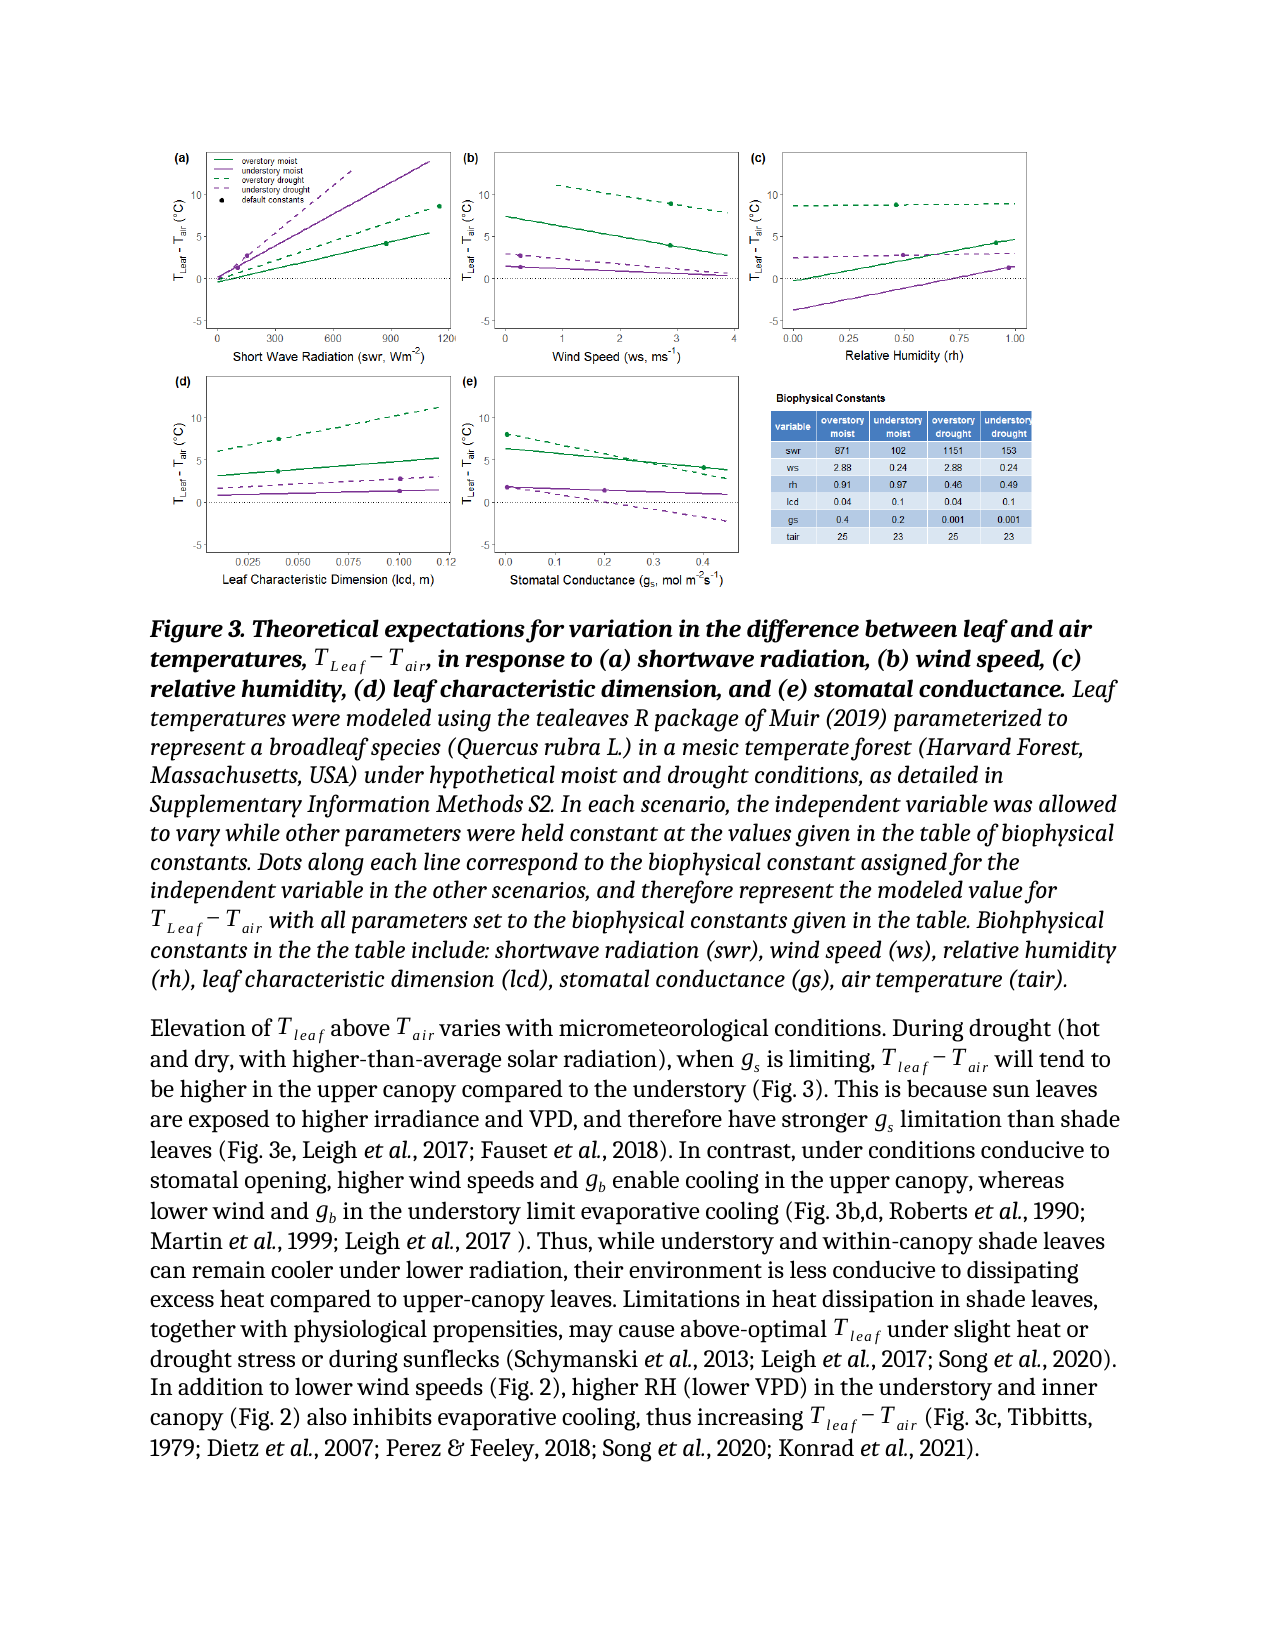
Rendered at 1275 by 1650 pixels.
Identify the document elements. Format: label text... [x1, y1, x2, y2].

text Elevation of above varies with micrometeorological conditions. During drought (hot and dry, with higher-than-average solar radiation), when is limiting, will tend to be higher in the upper canopy compared to the understory (Fig. 3). This is because sun leaves are exposed to higher irradiance and VPD, and therefore have stronger limitation than shade leaves (Fig. 3e, Leigh et al., 2017; Fauset et al., 2018). In contrast, under conditions conducive to stomatal opening, higher wind speeds and enable cooling in the upper canopy, whereas lower wind and in the understory limit evaporative cooling (Fig. 3b,d, Roberts et al., 1990; Martin et al., 1999; Leigh et al., 2017 ). Thus, while understory and within-canopy shade leaves can remain cooler under lower radiation, their environment is less conducive to dissipating excess heat compared to upper-canopy leaves. Limitations in heat dissipation in shade leaves, together with physiological propensities, may cause above-optimal under slight heat or drought stress or during sunflecks (Schymanski et al., 2013; Leigh et al., 2017; Song et al., 2020). In addition to lower wind speeds (Fig. 2), higher RH (lower VPD) in the understory and inner canopy (Fig. 2) also inhibits evaporative cooling, thus increasing (Fig. 3c, Tibbitts, 1979; Dietz et al., 2007; Perez & Feeley, 2018; Song et al., 2020; Konrad et al., 2021). [150, 1013, 1125, 1462]
picture [168, 150, 1044, 595]
text Figure 3. Theoretical expectations for variation in the difference between leaf and air temperatures, , in response to (a) shortwave radiation, (b) wind speed, (c) relative humidity, (d) leaf characteristic dimension, and (e) stomatal conductance. Leaf temperatures were modeled using the tealeaves R package of Muir (2019) parameterized to represent a broadleaf species (Quercus rubra L.) in a mesic temperate forest (Harvard Forest, Massachusetts, USA) under hypothetical moist and drought conditions, as detailed in Supplementary Information Methods S2. In each scenario, the independent variable was allowed to vary while other parameters were held constant at the values given in the table of biophysical constants. Dots along each line correspond to the biophysical constant assigned for the independent variable in the other scenarios, and therefore represent the modeled value for with all parameters set to the biophysical constants given in the table. Biohphysical constants in the the table include: shortwave radiation (swr), wind speed (ws), relative humidity (rh), leaf characteristic dimension (lcd), stomatal conductance (gs), air temperature (tair). [150, 615, 1125, 994]
